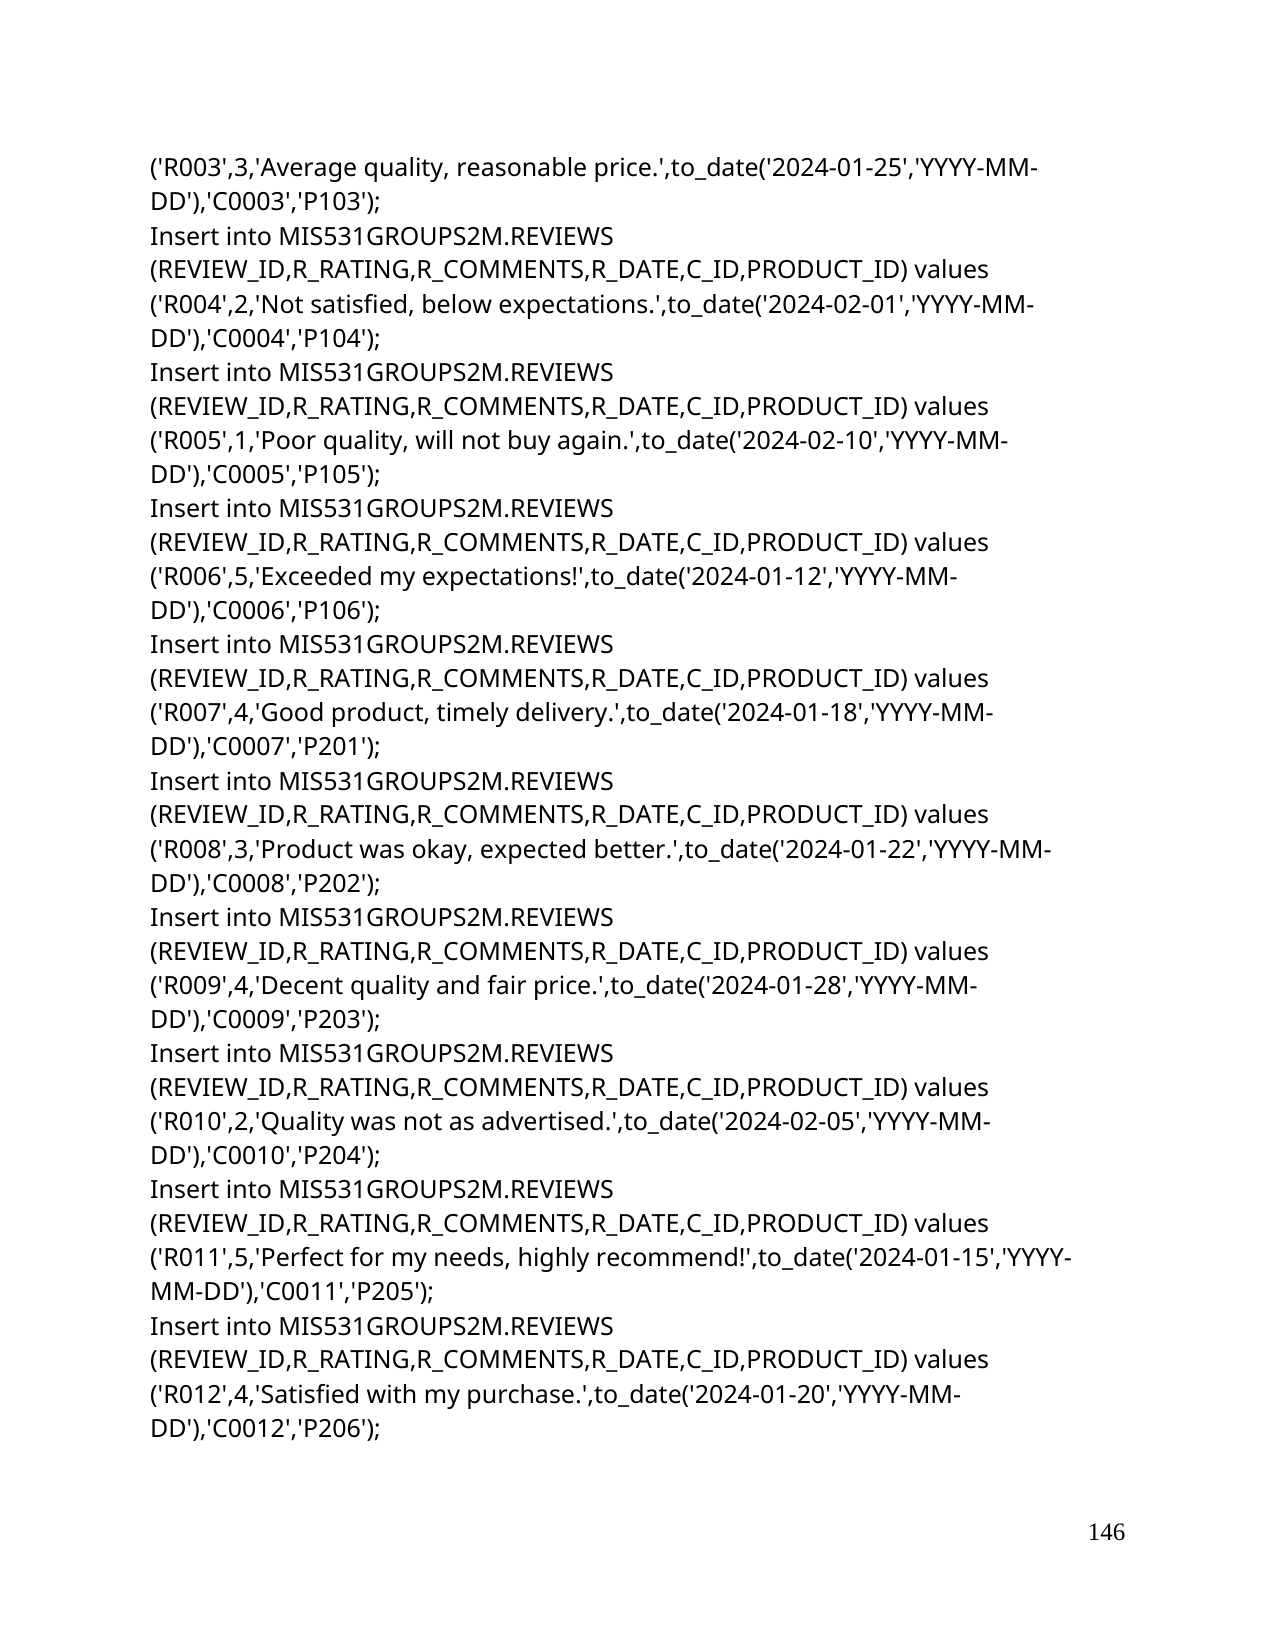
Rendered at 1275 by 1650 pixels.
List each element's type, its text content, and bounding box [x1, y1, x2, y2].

text Insert into MIS531GROUPS2M.REVIEWS (REVIEW_ID,R_RATING,R_COMMENTS,R_DATE,C_ID,PRODUCT_ID) values ('R009',4,'Decent quality and fair price.',to_date('2024-01-28','YYYY-MM-DD'),'C0009','P203'); [150, 899, 1125, 1036]
text Insert into MIS531GROUPS2M.REVIEWS (REVIEW_ID,R_RATING,R_COMMENTS,R_DATE,C_ID,PRODUCT_ID) values ('R011',5,'Perfect for my needs, highly recommend!',to_date('2024-01-15','YYYY-MM-DD'),'C0011','P205'); [150, 1172, 1125, 1308]
text Insert into MIS531GROUPS2M.REVIEWS (REVIEW_ID,R_RATING,R_COMMENTS,R_DATE,C_ID,PRODUCT_ID) values ('R006',5,'Exceeded my expectations!',to_date('2024-01-12','YYYY-MM-DD'),'C0006','P106'); [150, 491, 1125, 627]
text Insert into MIS531GROUPS2M.REVIEWS (REVIEW_ID,R_RATING,R_COMMENTS,R_DATE,C_ID,PRODUCT_ID) values ('R012',4,'Satisfied with my purchase.',to_date('2024-01-20','YYYY-MM-DD'),'C0012','P206'); [150, 1308, 1125, 1444]
text Insert into MIS531GROUPS2M.REVIEWS (REVIEW_ID,R_RATING,R_COMMENTS,R_DATE,C_ID,PRODUCT_ID) values ('R005',1,'Poor quality, will not buy again.',to_date('2024-02-10','YYYY-MM-DD'),'C0005','P105'); [150, 354, 1125, 491]
text Insert into MIS531GROUPS2M.REVIEWS (REVIEW_ID,R_RATING,R_COMMENTS,R_DATE,C_ID,PRODUCT_ID) values ('R004',2,'Not satisfied, below expectations.',to_date('2024-02-01','YYYY-MM-DD'),'C0004','P104'); [150, 218, 1125, 354]
text Insert into MIS531GROUPS2M.REVIEWS (REVIEW_ID,R_RATING,R_COMMENTS,R_DATE,C_ID,PRODUCT_ID) values ('R010',2,'Quality was not as advertised.',to_date('2024-02-05','YYYY-MM-DD'),'C0010','P204'); [150, 1036, 1125, 1172]
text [150, 150, 1125, 218]
text Insert into MIS531GROUPS2M.REVIEWS (REVIEW_ID,R_RATING,R_COMMENTS,R_DATE,C_ID,PRODUCT_ID) values ('R007',4,'Good product, timely delivery.',to_date('2024-01-18','YYYY-MM-DD'),'C0007','P201'); [150, 627, 1125, 763]
text Insert into MIS531GROUPS2M.REVIEWS (REVIEW_ID,R_RATING,R_COMMENTS,R_DATE,C_ID,PRODUCT_ID) values ('R008',3,'Product was okay, expected better.',to_date('2024-01-22','YYYY-MM-DD'),'C0008','P202'); [150, 763, 1125, 899]
